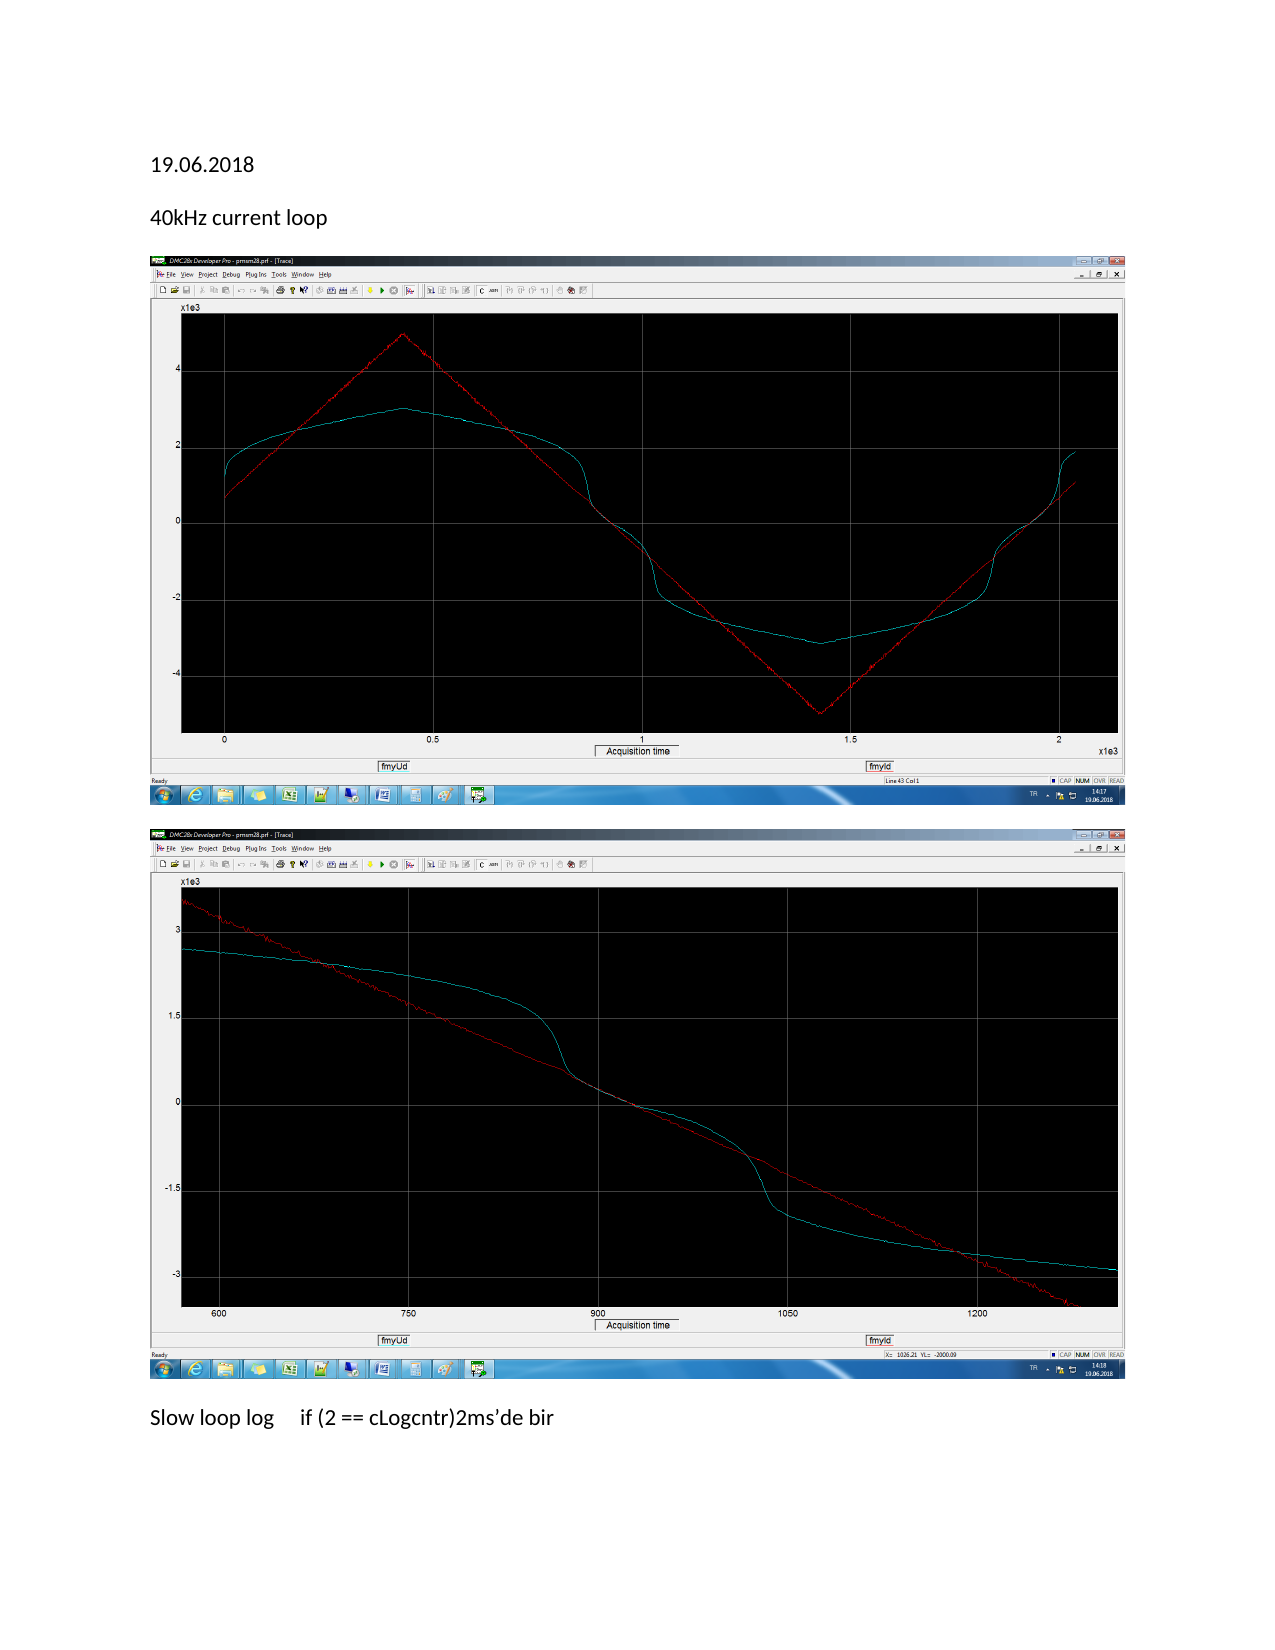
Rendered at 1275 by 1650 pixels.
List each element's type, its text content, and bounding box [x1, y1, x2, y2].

text Slow loop log if (2 == cLogcntr)2ms’de bir [150, 1403, 1125, 1431]
text 40kHz current loop [150, 203, 1125, 231]
picture [150, 829, 1125, 1379]
picture [150, 256, 1125, 805]
text 19.06.2018 [150, 150, 1125, 178]
